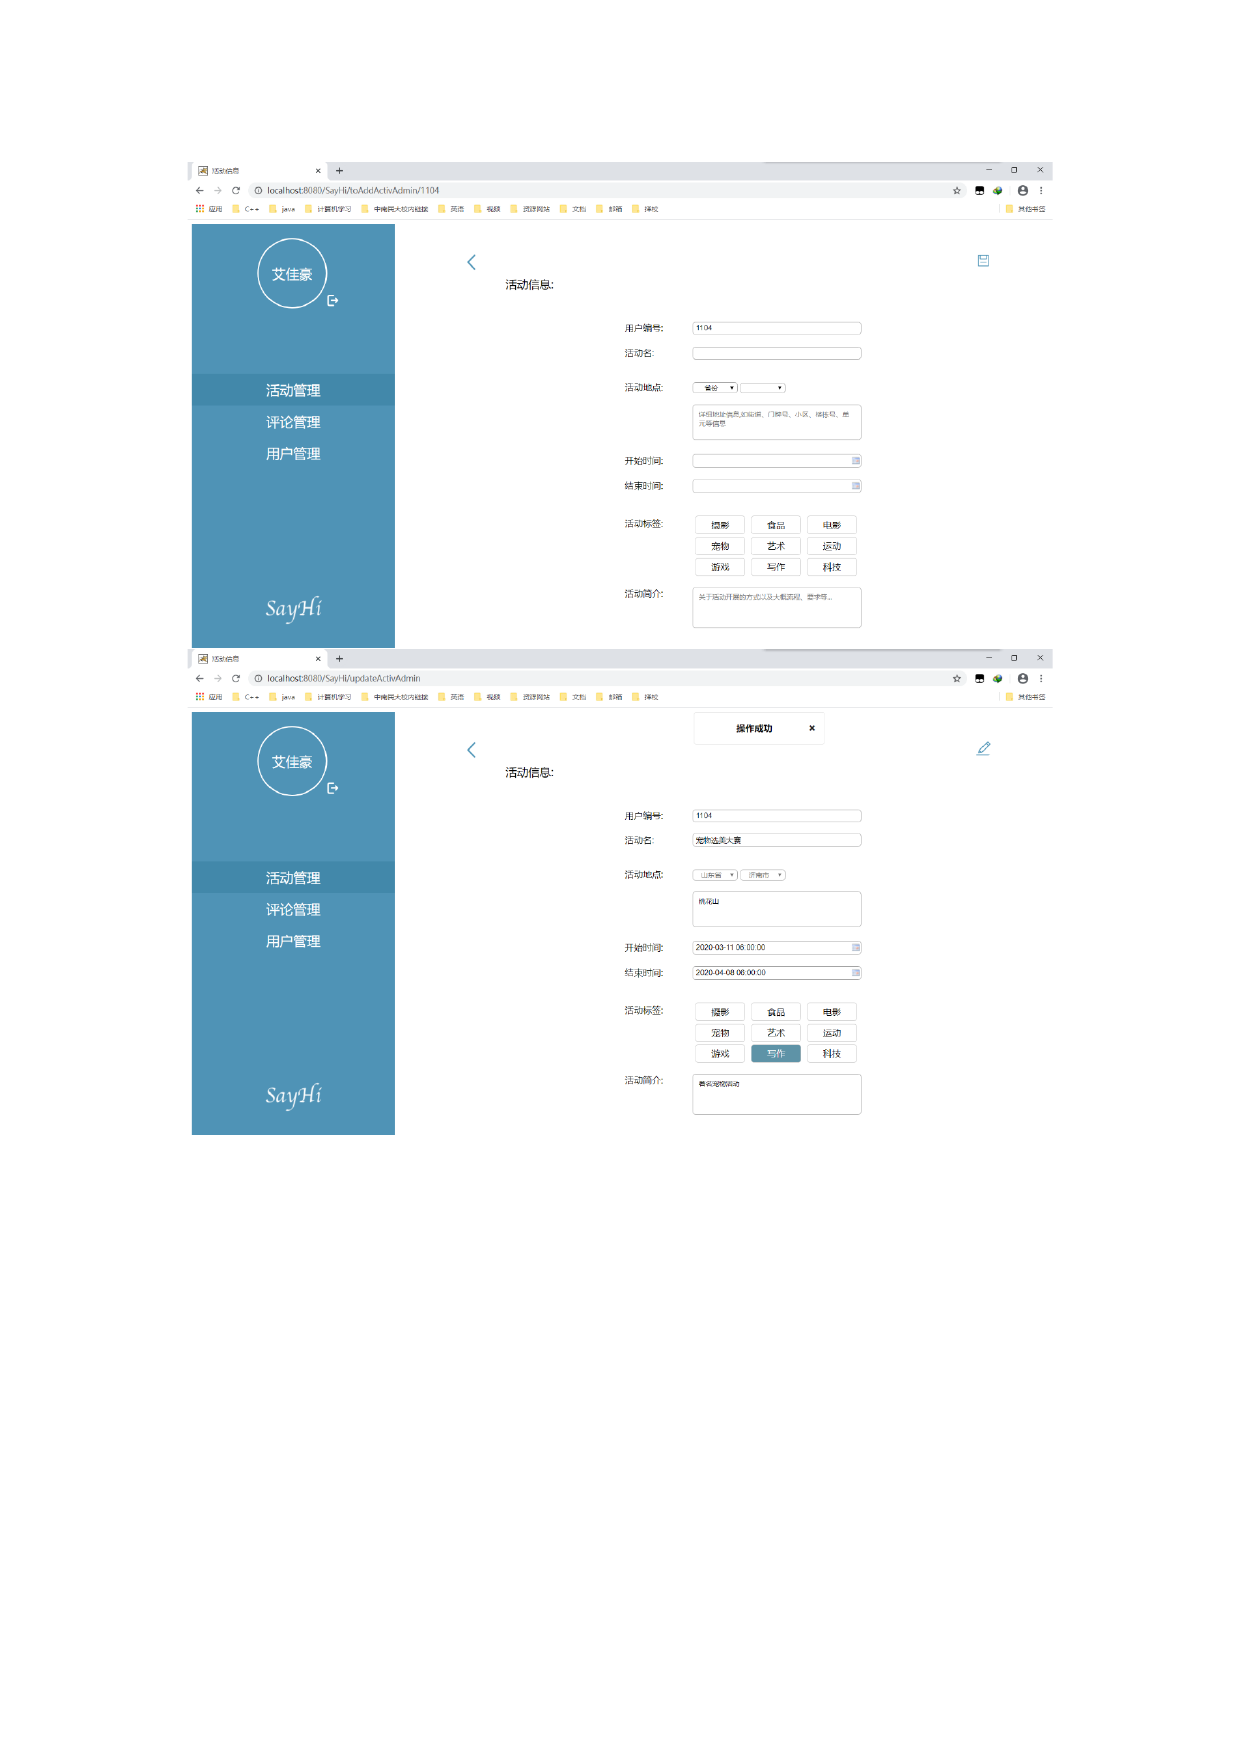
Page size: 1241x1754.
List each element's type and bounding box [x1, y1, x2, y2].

picture [187, 649, 1053, 1135]
picture [187, 162, 1053, 648]
